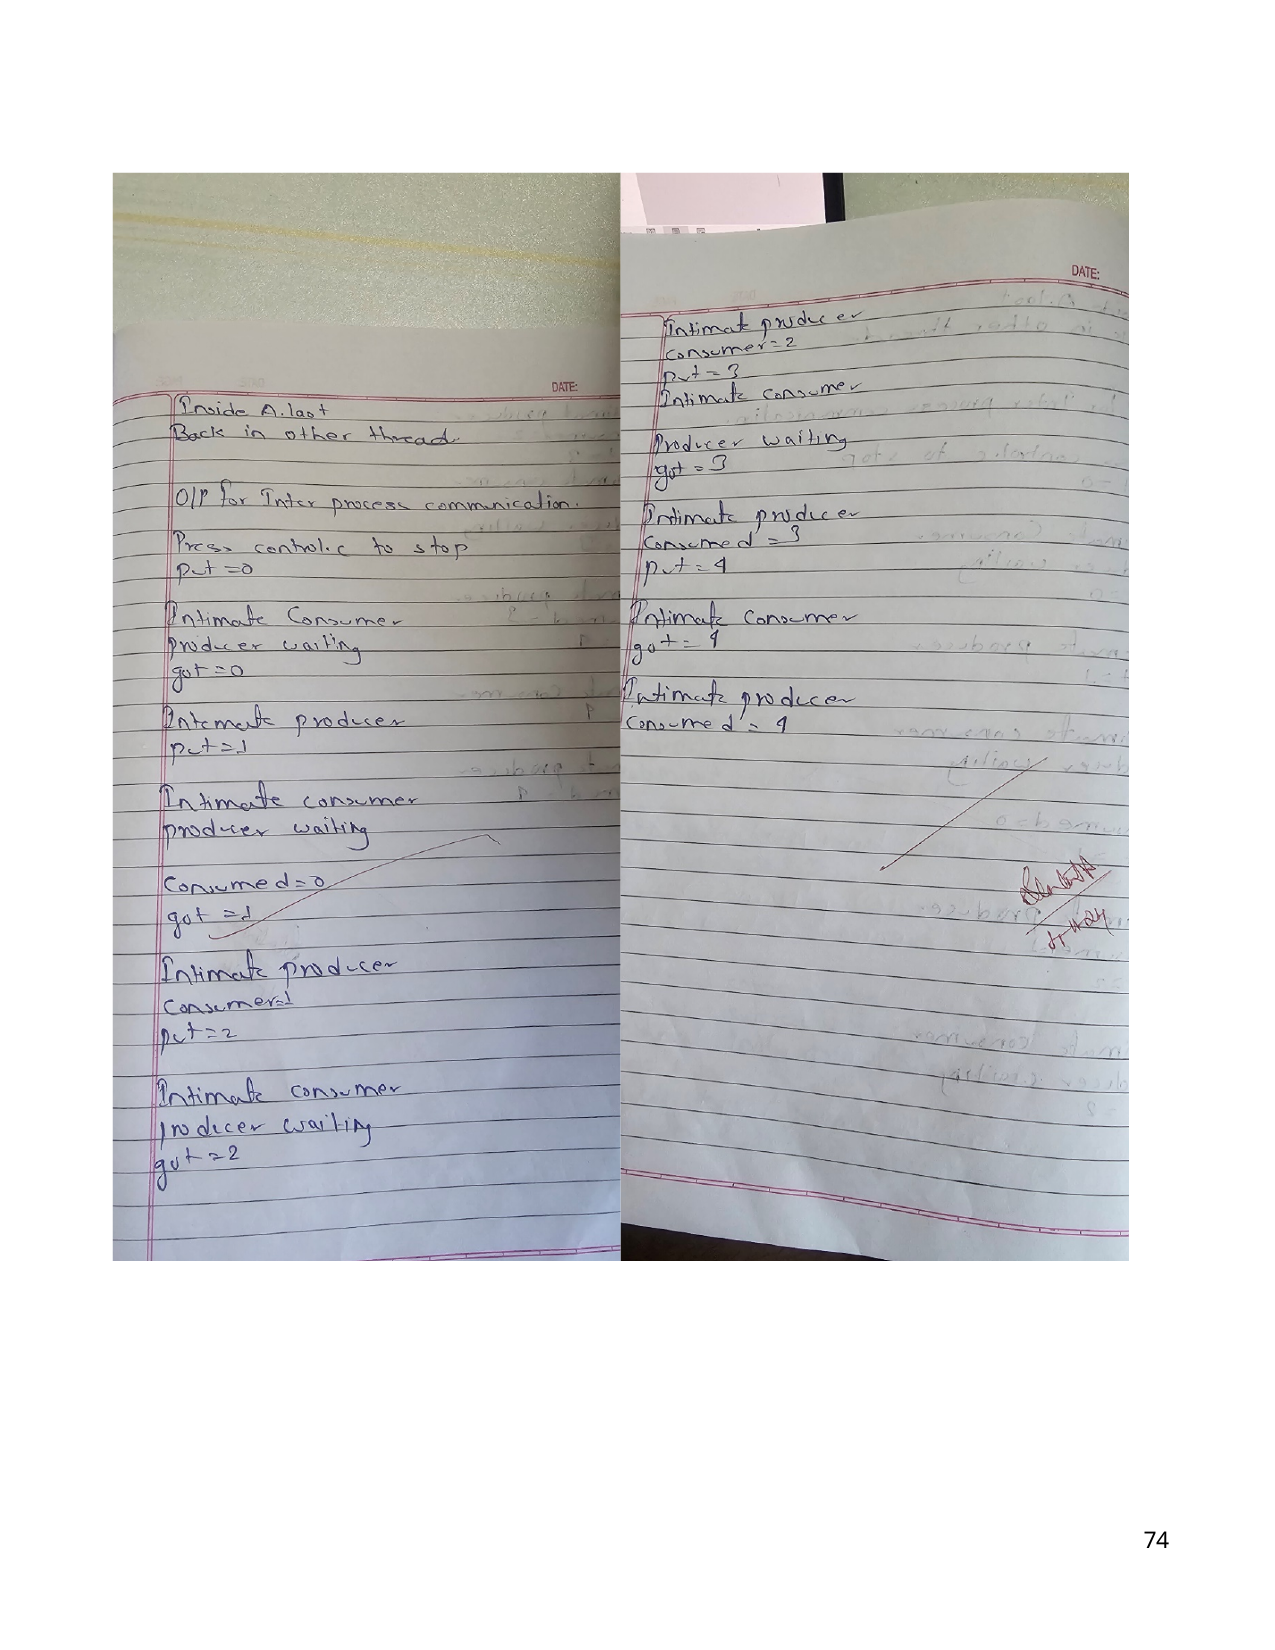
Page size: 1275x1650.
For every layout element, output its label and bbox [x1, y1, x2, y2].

picture [113, 174, 1129, 1261]
